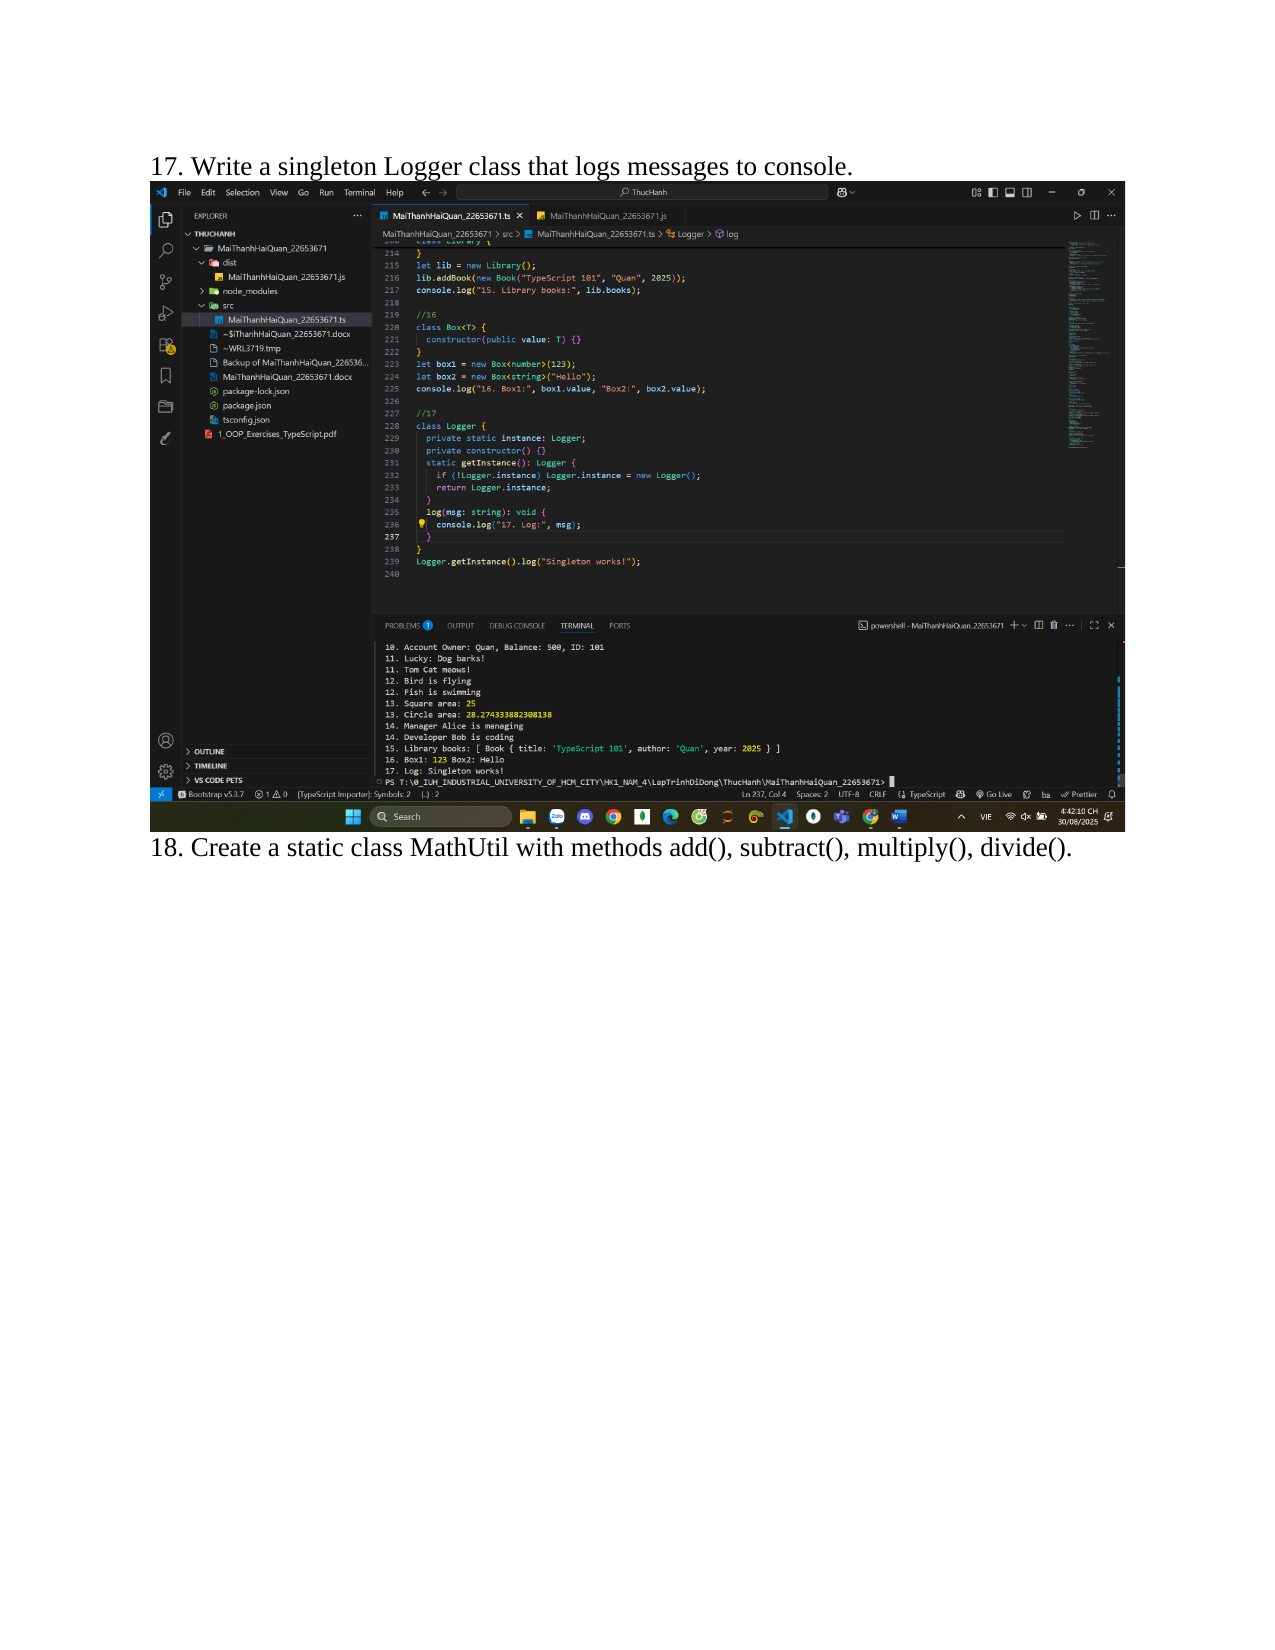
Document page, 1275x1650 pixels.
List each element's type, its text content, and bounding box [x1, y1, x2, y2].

text 18. Create a static class MathUtil with methods add(), subtract(), multiply(), divide(). [150, 832, 1125, 862]
picture [150, 181, 1125, 832]
text 17. Write a singleton Logger class that logs messages to console. [150, 150, 1125, 181]
